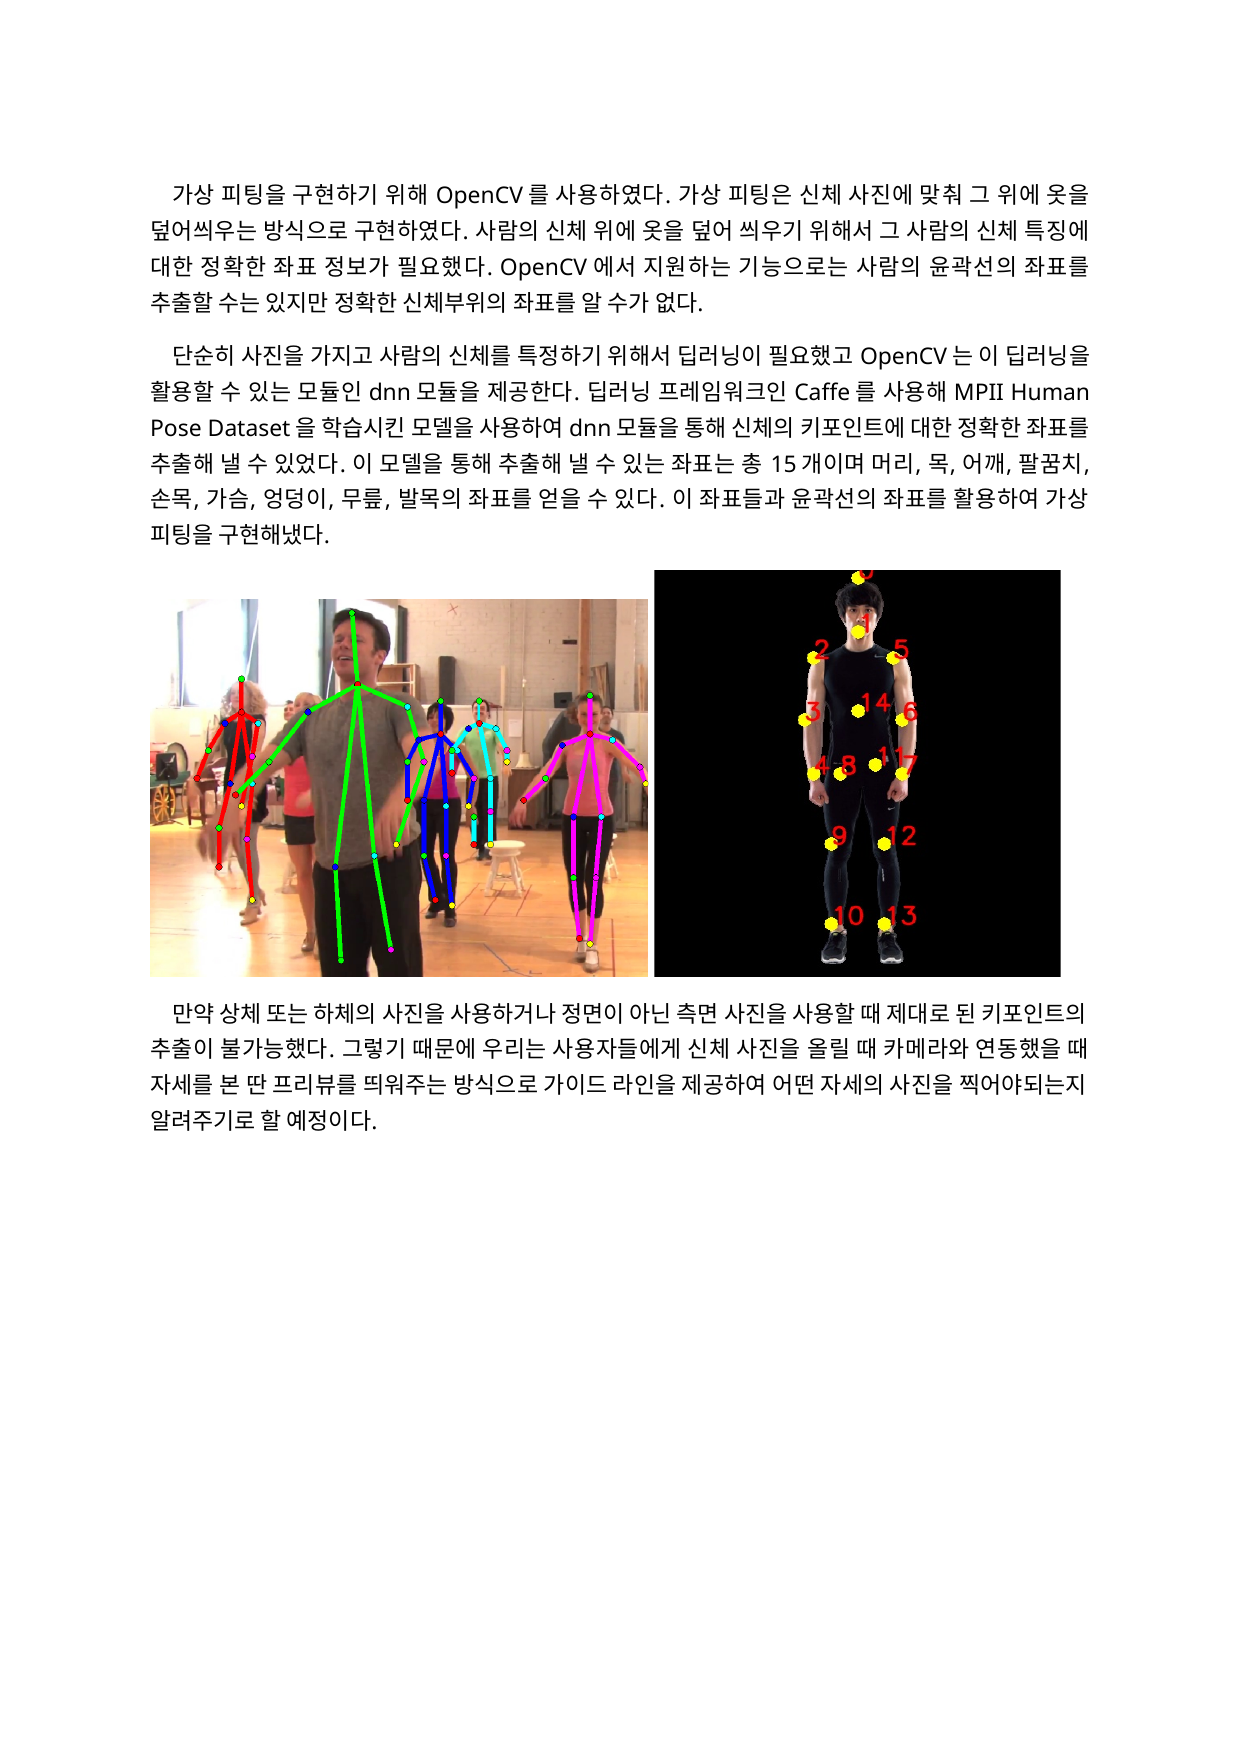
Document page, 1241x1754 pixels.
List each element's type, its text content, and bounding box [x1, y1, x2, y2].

picture [150, 599, 649, 977]
text 단순히 사진을 가지고 사람의 신체를 특정하기 위해서 딥러닝이 필요했고 OpenCV는 이 딥러닝을 활용할 수 있는 모듈인 dnn모듈을 제공한다. 딥러닝 프레임워크인 Caffe를 사용해 MPII Human Pose Dataset을 학습시킨 모델을 사용하여 dnn모듈을 통해 신체의 키포인트에 대한 정확한 좌표를 추출해 낼 수 있었다. 이 모델을 통해 추출해 낼 수 있는 좌표는 총 15개이며 머리, 목, 어깨, 팔꿈치, 손목, 가슴, 엉덩이, 무릎, 발목의 좌표를 얻을 수 있다. 이 좌표들과 윤곽선의 좌표를 활용하여 가상 피팅을 구현해냈다. [150, 338, 1090, 551]
picture [654, 570, 1061, 977]
text 가상 피팅을 구현하기 위해 OpenCV를 사용하였다. 가상 피팅은 신체 사진에 맞춰 그 위에 옷을 덮어씌우는 방식으로 구현하였다. 사람의 신체 위에 옷을 덮어 씌우기 위해서 그 사람의 신체 특징에 대한 정확한 좌표 정보가 필요했다. OpenCV에서 지원하는 기능으로는 사람의 윤곽선의 좌표를 추출할 수는 있지만 정확한 신체부위의 좌표를 알 수가 없다. [150, 177, 1090, 318]
text 만약 상체 또는 하체의 사진을 사용하거나 정면이 아닌 측면 사진을 사용할 때 제대로 된 키포인트의 추출이 불가능했다. 그렇기 때문에 우리는 사용자들에게 신체 사진을 올릴 때 카메라와 연동했을 때 자세를 본 딴 프리뷰를 띄워주는 방식으로 가이드 라인을 제공하여 어떤 자세의 사진을 찍어야되는지 알려주기로 할 예정이다. [150, 996, 1090, 1136]
